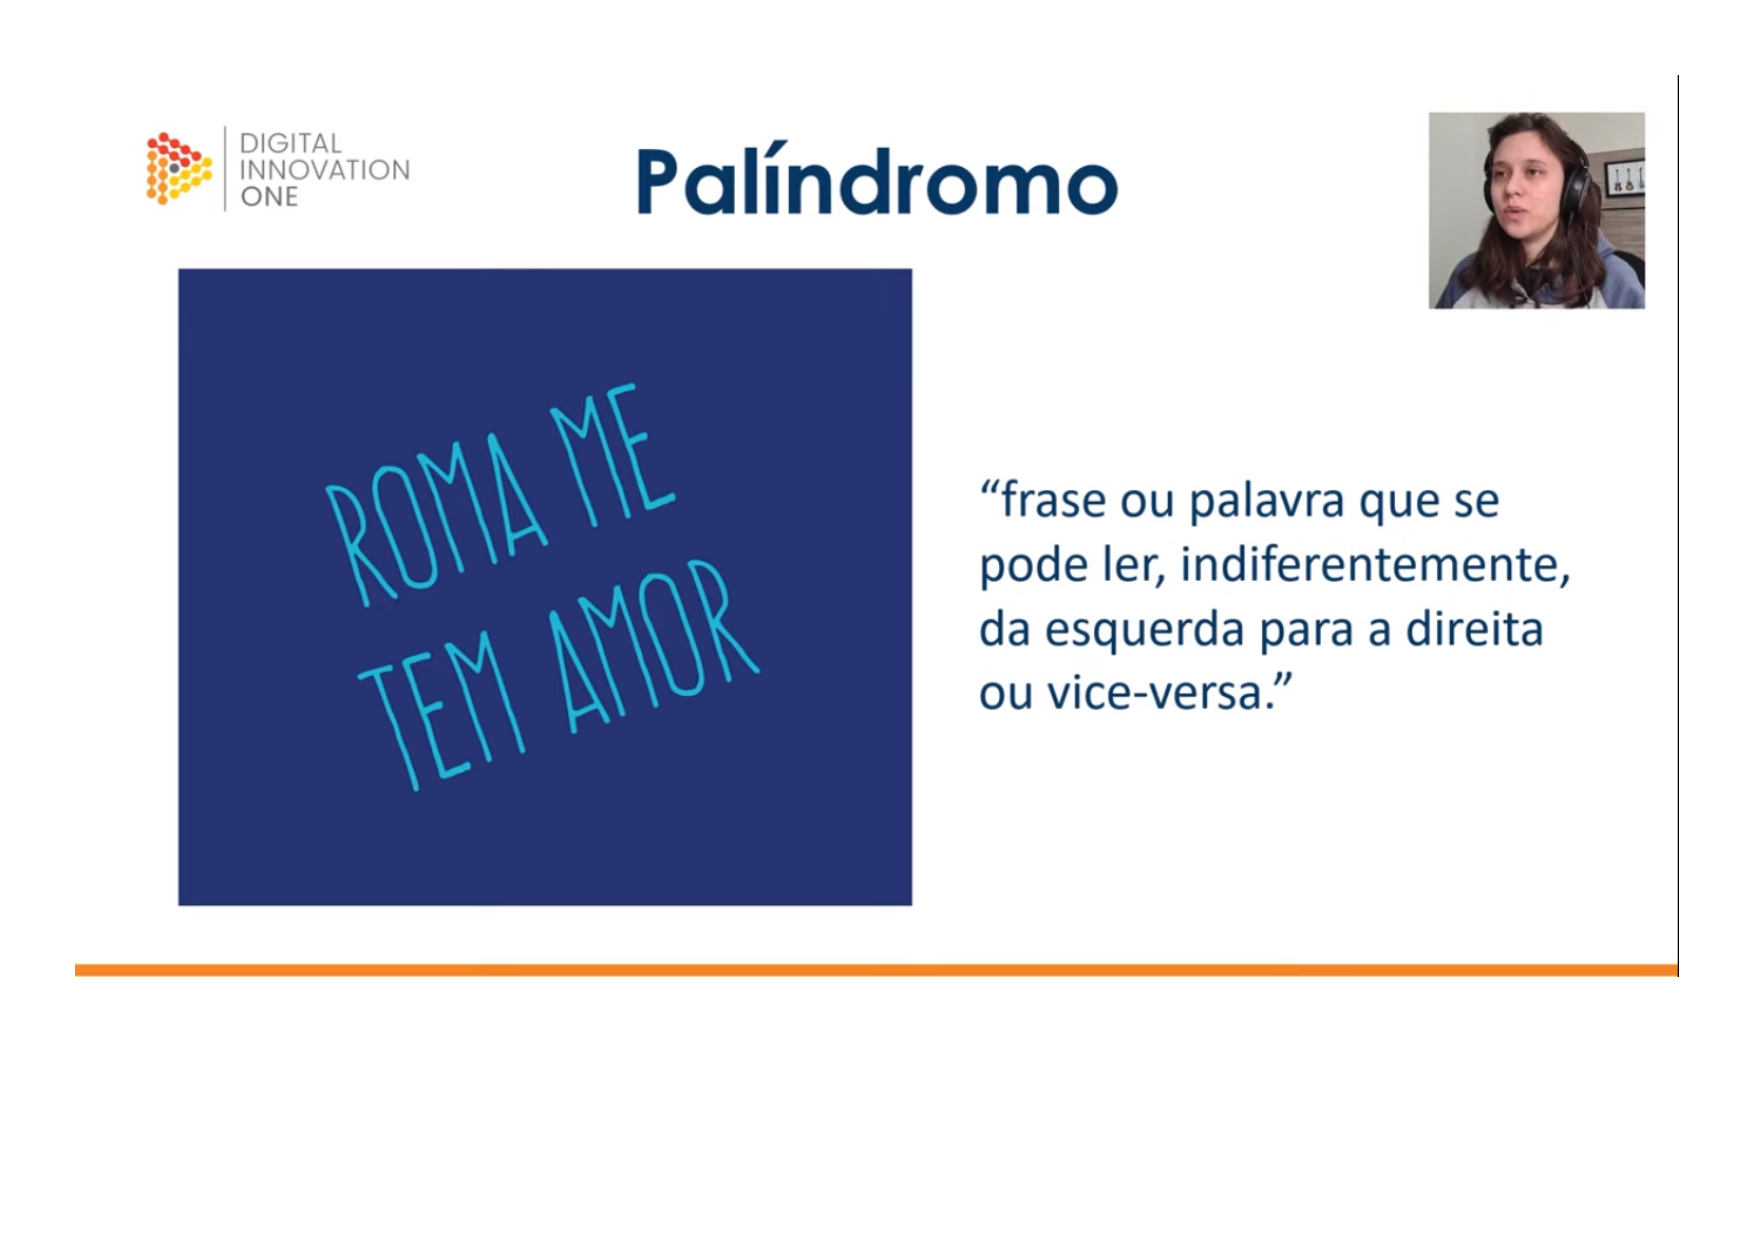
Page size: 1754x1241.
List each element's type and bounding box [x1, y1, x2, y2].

picture [75, 75, 1679, 977]
